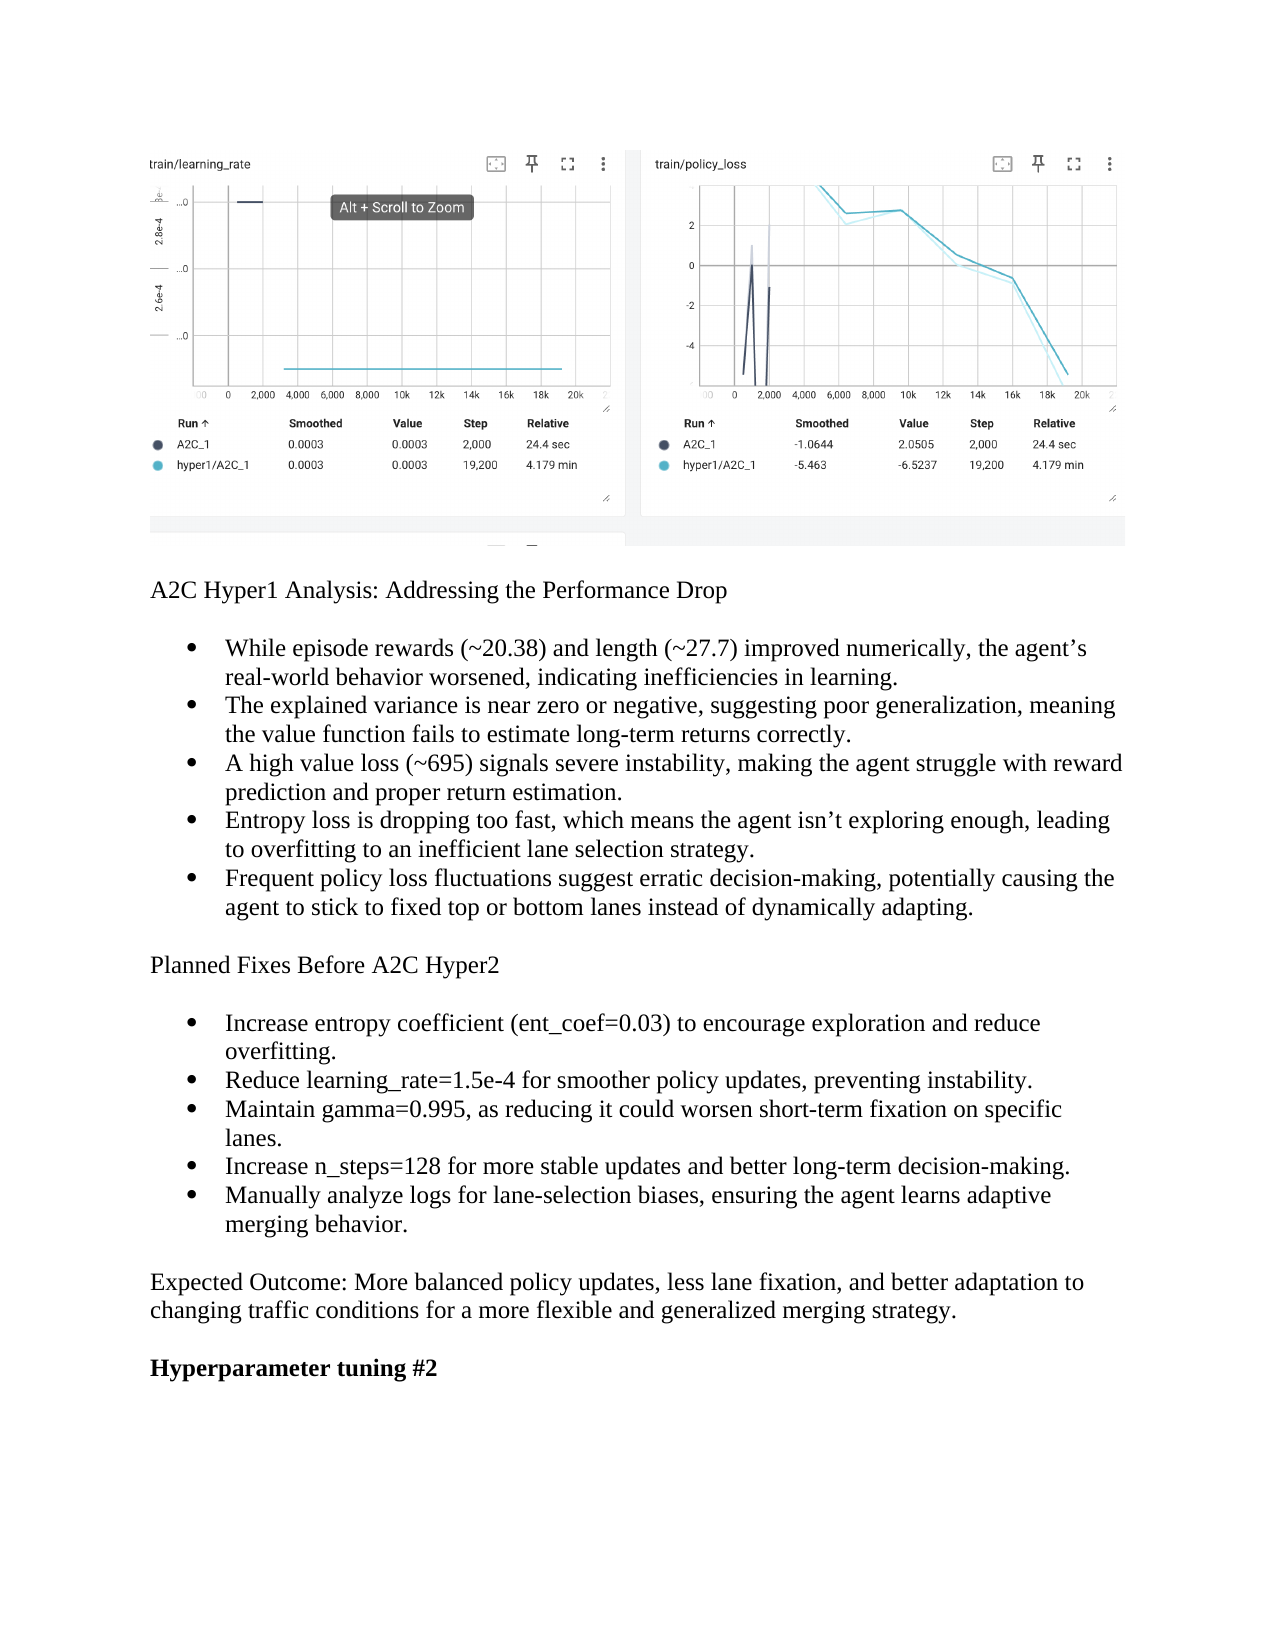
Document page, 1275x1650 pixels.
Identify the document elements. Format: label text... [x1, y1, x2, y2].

list Manually analyze logs for lane-selection biases, ensuring the agent learns adaptive merging behavior. [187, 1180, 1125, 1238]
list Maintain gamma=0.995, as reducing it could worsen short-term fixation on specific lanes. [187, 1094, 1125, 1151]
list A high value loss (~695) signals severe instability, making the agent struggle with reward prediction and proper return estimation. [187, 748, 1125, 806]
text A2C Hyper1 Analysis: Addressing the Performance Drop [150, 575, 1125, 604]
text Planned Fixes Before A2C Hyper2 [150, 950, 1125, 978]
text Expected Outcome: More balanced policy updates, less lane fixation, and better adaptation to changing traffic conditions for a more flexible and generalized merging strategy. [150, 1267, 1125, 1324]
list Entropy loss is dropping too fast, which means the agent isn’t exploring enough, leading to overfitting to an inefficient lane selection strategy. [187, 806, 1125, 863]
list Reduce learning_rate=1.5e-4 for smoother policy updates, preventing instability. [187, 1065, 1125, 1094]
list The explained variance is near zero or negative, suggesting poor generalization, meaning the value function fails to estimate long-term returns correctly. [187, 691, 1125, 748]
text Hyperparameter tuning #2 [150, 1353, 1125, 1382]
list While episode rewards (~20.38) and length (~27.7) improved numerically, the agent’s real-world behavior worsened, indicating inefficiencies in learning. [187, 633, 1125, 691]
picture [150, 150, 1125, 546]
list Increase n_steps=128 for more stable updates and better long-term decision-making. [187, 1151, 1125, 1180]
list Increase entropy coefficient (ent_coef=0.03) to encourage exploration and reduce overfitting. [187, 1008, 1125, 1065]
list Frequent policy loss fluctuations suggest erratic decision-making, potentially causing the agent to stick to fixed top or bottom lanes instead of dynamically adapting. [187, 863, 1125, 921]
